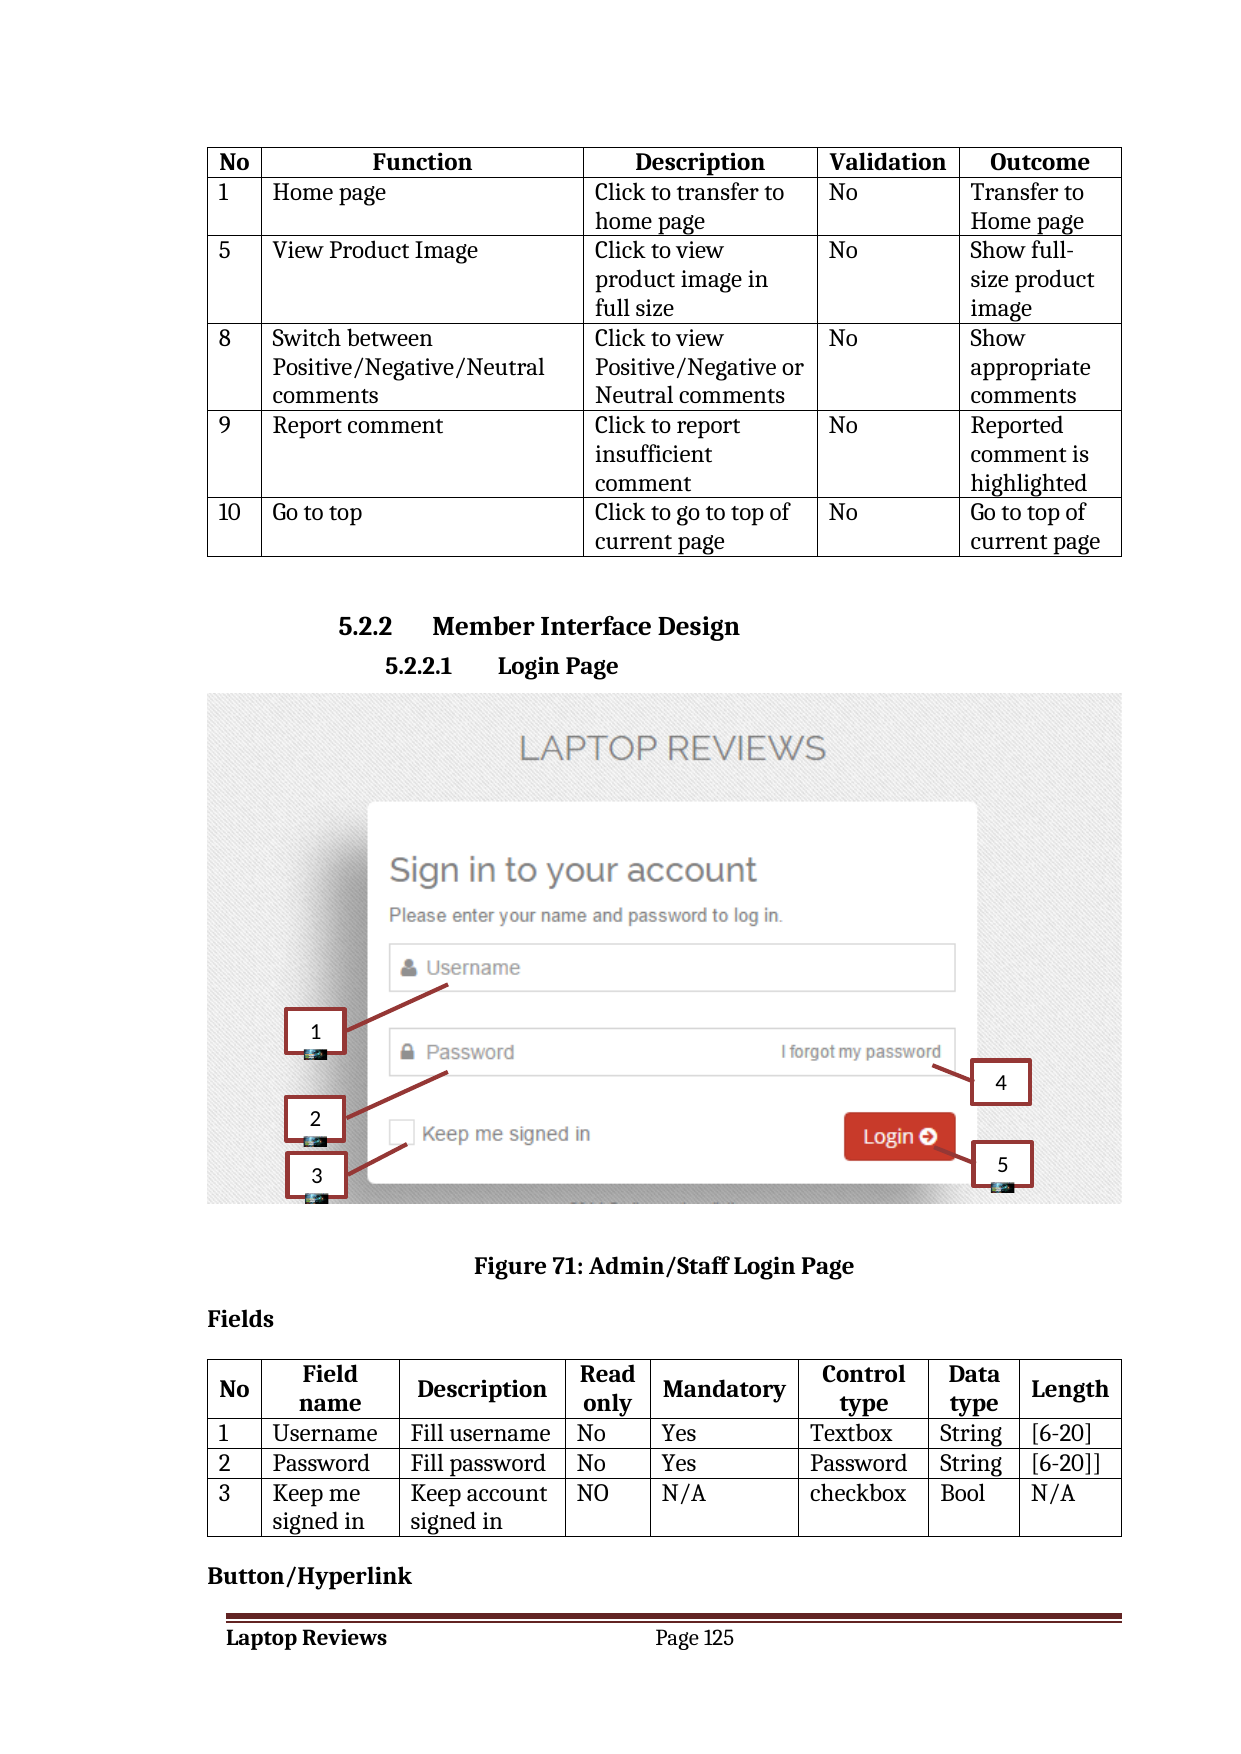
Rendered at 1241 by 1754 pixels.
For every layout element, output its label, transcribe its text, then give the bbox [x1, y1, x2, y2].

subtitle Member Interface Design [338, 611, 1122, 642]
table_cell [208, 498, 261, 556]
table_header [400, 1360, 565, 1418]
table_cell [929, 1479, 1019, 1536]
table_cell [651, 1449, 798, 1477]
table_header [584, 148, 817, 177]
subtitle Login Page [385, 652, 1122, 681]
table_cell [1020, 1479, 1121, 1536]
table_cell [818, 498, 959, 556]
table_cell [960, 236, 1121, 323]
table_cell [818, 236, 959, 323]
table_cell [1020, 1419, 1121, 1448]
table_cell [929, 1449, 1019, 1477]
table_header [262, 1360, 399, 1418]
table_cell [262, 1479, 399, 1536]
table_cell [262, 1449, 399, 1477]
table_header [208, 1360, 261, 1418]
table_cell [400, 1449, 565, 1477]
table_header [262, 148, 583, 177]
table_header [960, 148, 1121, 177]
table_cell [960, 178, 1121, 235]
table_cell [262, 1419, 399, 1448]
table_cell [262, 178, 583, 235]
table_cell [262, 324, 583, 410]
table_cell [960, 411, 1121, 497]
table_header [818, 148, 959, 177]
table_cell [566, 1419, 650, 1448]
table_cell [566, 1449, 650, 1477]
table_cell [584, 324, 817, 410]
picture [207, 693, 1122, 1204]
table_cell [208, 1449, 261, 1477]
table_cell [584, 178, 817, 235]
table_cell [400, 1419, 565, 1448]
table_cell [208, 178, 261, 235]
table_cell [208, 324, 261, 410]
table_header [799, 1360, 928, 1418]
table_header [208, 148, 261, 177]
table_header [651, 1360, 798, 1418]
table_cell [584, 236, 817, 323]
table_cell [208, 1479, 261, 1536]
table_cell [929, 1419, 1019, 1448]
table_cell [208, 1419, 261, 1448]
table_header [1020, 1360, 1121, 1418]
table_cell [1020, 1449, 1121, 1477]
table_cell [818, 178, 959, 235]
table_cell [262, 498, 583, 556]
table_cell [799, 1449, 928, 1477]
text Fields [207, 1305, 1122, 1334]
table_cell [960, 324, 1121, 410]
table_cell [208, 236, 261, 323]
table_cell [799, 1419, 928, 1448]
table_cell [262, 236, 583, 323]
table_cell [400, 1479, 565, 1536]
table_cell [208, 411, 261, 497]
text Figure 71: Admin/Staff Login Page [207, 1252, 1122, 1280]
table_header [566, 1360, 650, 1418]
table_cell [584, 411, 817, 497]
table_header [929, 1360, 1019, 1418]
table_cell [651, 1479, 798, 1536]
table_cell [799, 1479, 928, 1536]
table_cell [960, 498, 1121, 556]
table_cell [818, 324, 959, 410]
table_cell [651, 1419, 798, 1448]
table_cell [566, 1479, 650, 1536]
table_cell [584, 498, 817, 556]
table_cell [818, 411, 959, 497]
text Button/Hyperlink [207, 1562, 1122, 1591]
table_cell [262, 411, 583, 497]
